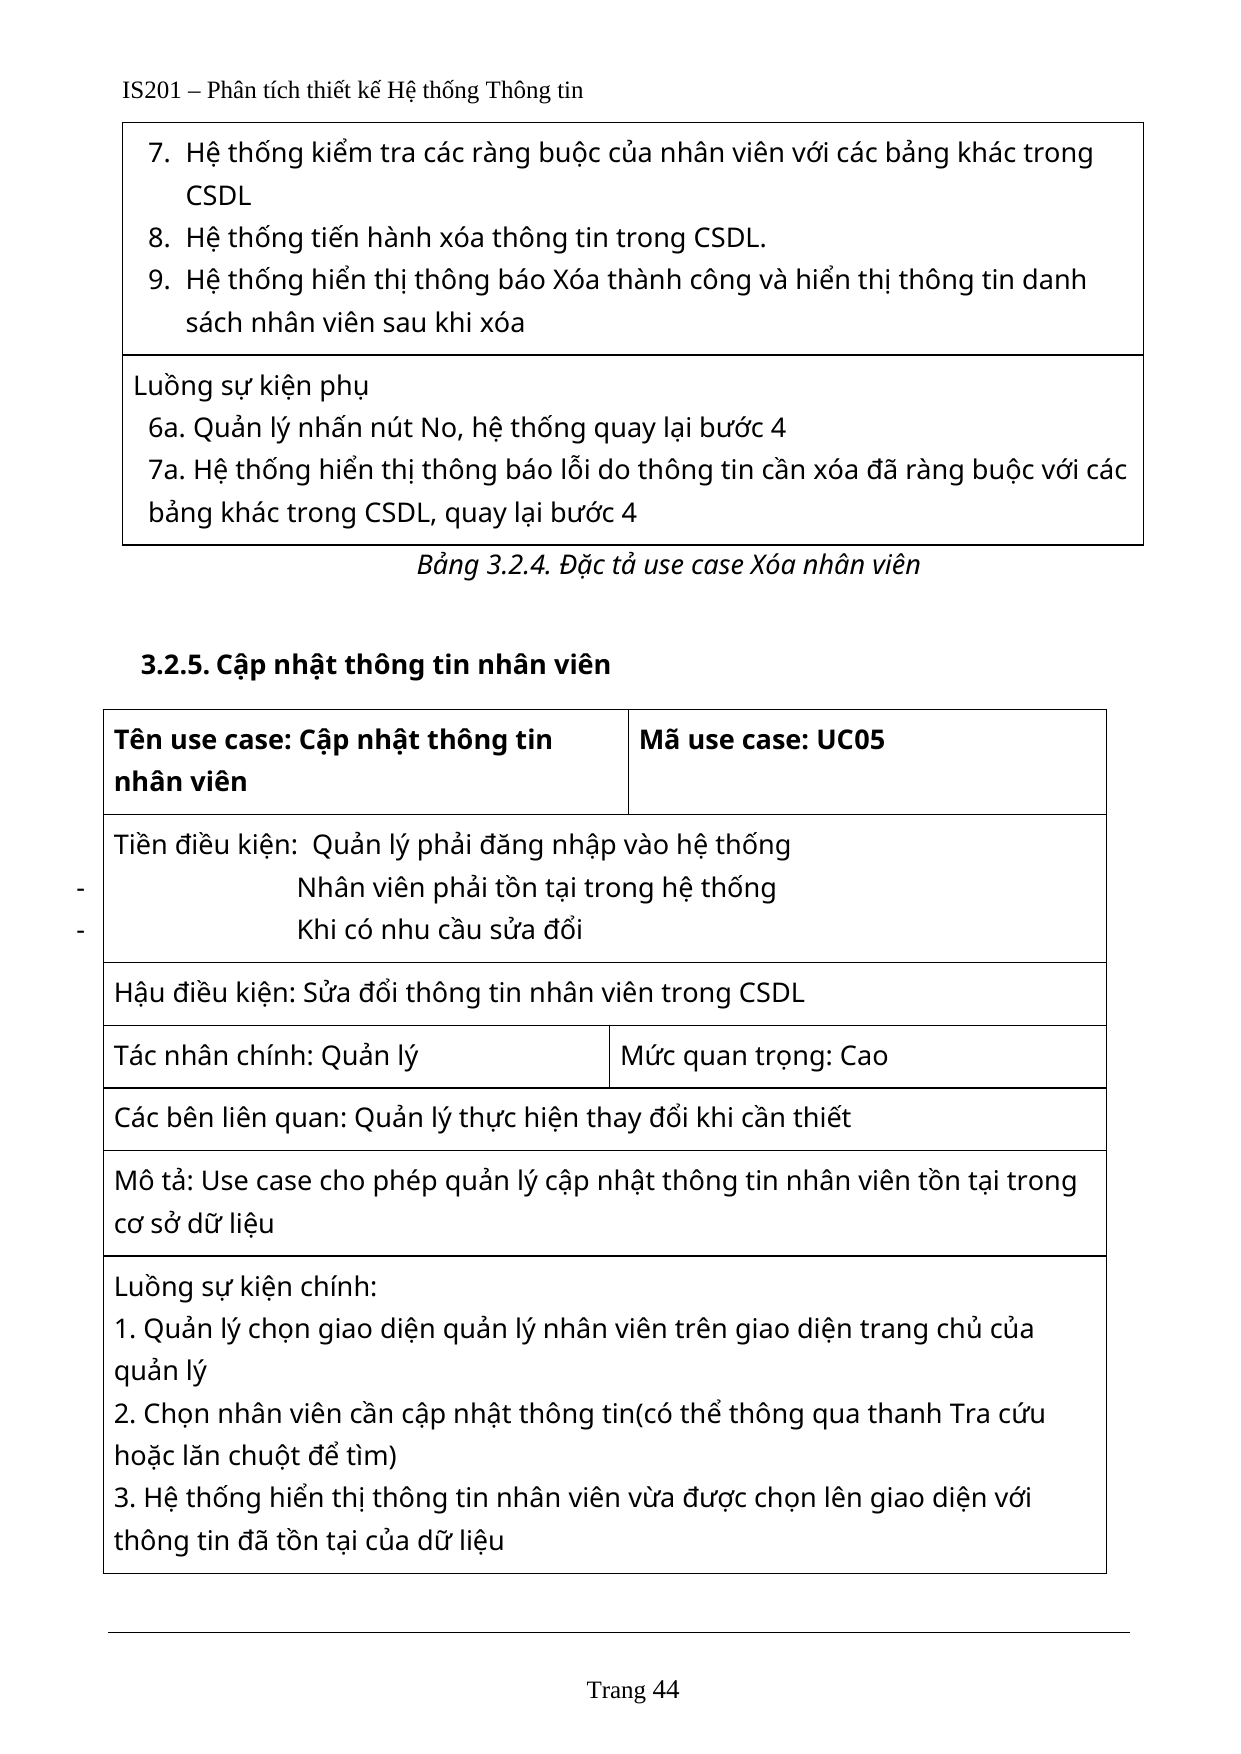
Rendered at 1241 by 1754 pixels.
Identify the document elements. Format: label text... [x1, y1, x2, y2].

table_header Mã use case: UC05 [629, 710, 1106, 814]
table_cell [104, 1257, 1106, 1572]
table_cell Tiền điều kiện: Quản lý phải đăng nhập vào hệ thống Nhân viên phải tồn tại trong hệ thống Khi có nhu cầu sửa đổi [104, 815, 1106, 962]
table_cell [123, 123, 1143, 354]
table_cell Mức quan trọng: Cao [610, 1026, 1106, 1087]
table_header Tên use case: Cập nhật thông tin nhân viên [104, 710, 628, 814]
text Bảng 3.2.4. Đặc tả use case Xóa nhân viên [122, 546, 1144, 582]
table_cell Các bên liên quan: Quản lý thực hiện thay đổi khi cần thiết [104, 1089, 1106, 1150]
table_cell Hậu điều kiện: Sửa đổi thông tin nhân viên trong CSDL [104, 963, 1106, 1024]
table_cell Mô tả: Use case cho phép quản lý cập nhật thông tin nhân viên tồn tại trong cơ sở dữ liệu [104, 1151, 1106, 1255]
table_cell Luồng sự kiện phụ 6a. Quản lý nhấn nút No, hệ thống quay lại bước 4 7a. Hệ thống hiển thị thông báo lỗi do thông tin cần xóa đã ràng buộc với các bảng khác trong CSDL, quay lại bước 4 [123, 356, 1143, 544]
table_cell Tác nhân chính: Quản lý [104, 1026, 609, 1087]
list Cập nhật thông tin nhân viên [141, 646, 1144, 682]
